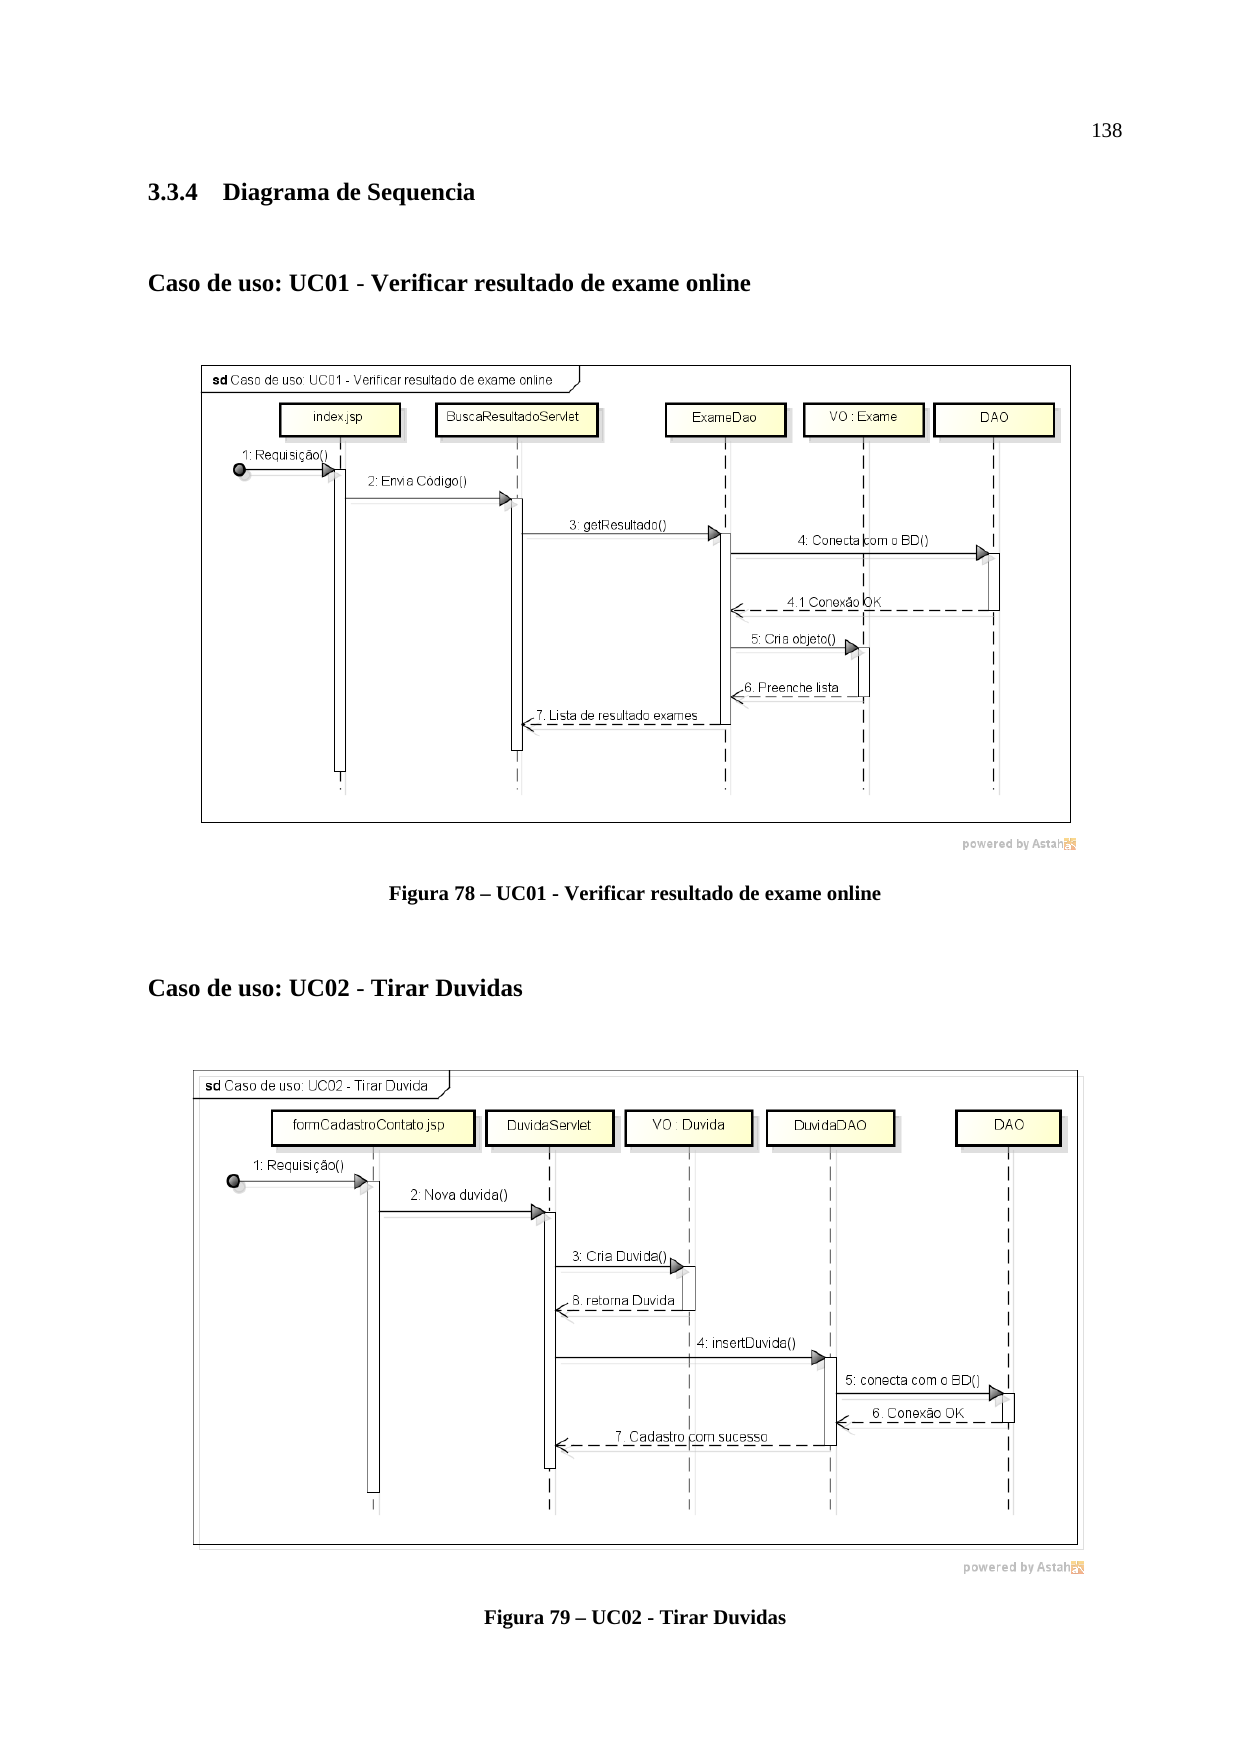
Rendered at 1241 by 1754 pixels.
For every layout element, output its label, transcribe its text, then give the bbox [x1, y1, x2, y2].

picture [182, 1058, 1088, 1578]
text Caso de uso: UC02 - Tirar Duvidas [148, 973, 1122, 1001]
subtitle Diagrama de Sequencia [148, 177, 1122, 206]
picture [190, 354, 1080, 854]
text Caso de uso: UC01 - Verificar resultado de exame online [148, 268, 1122, 297]
